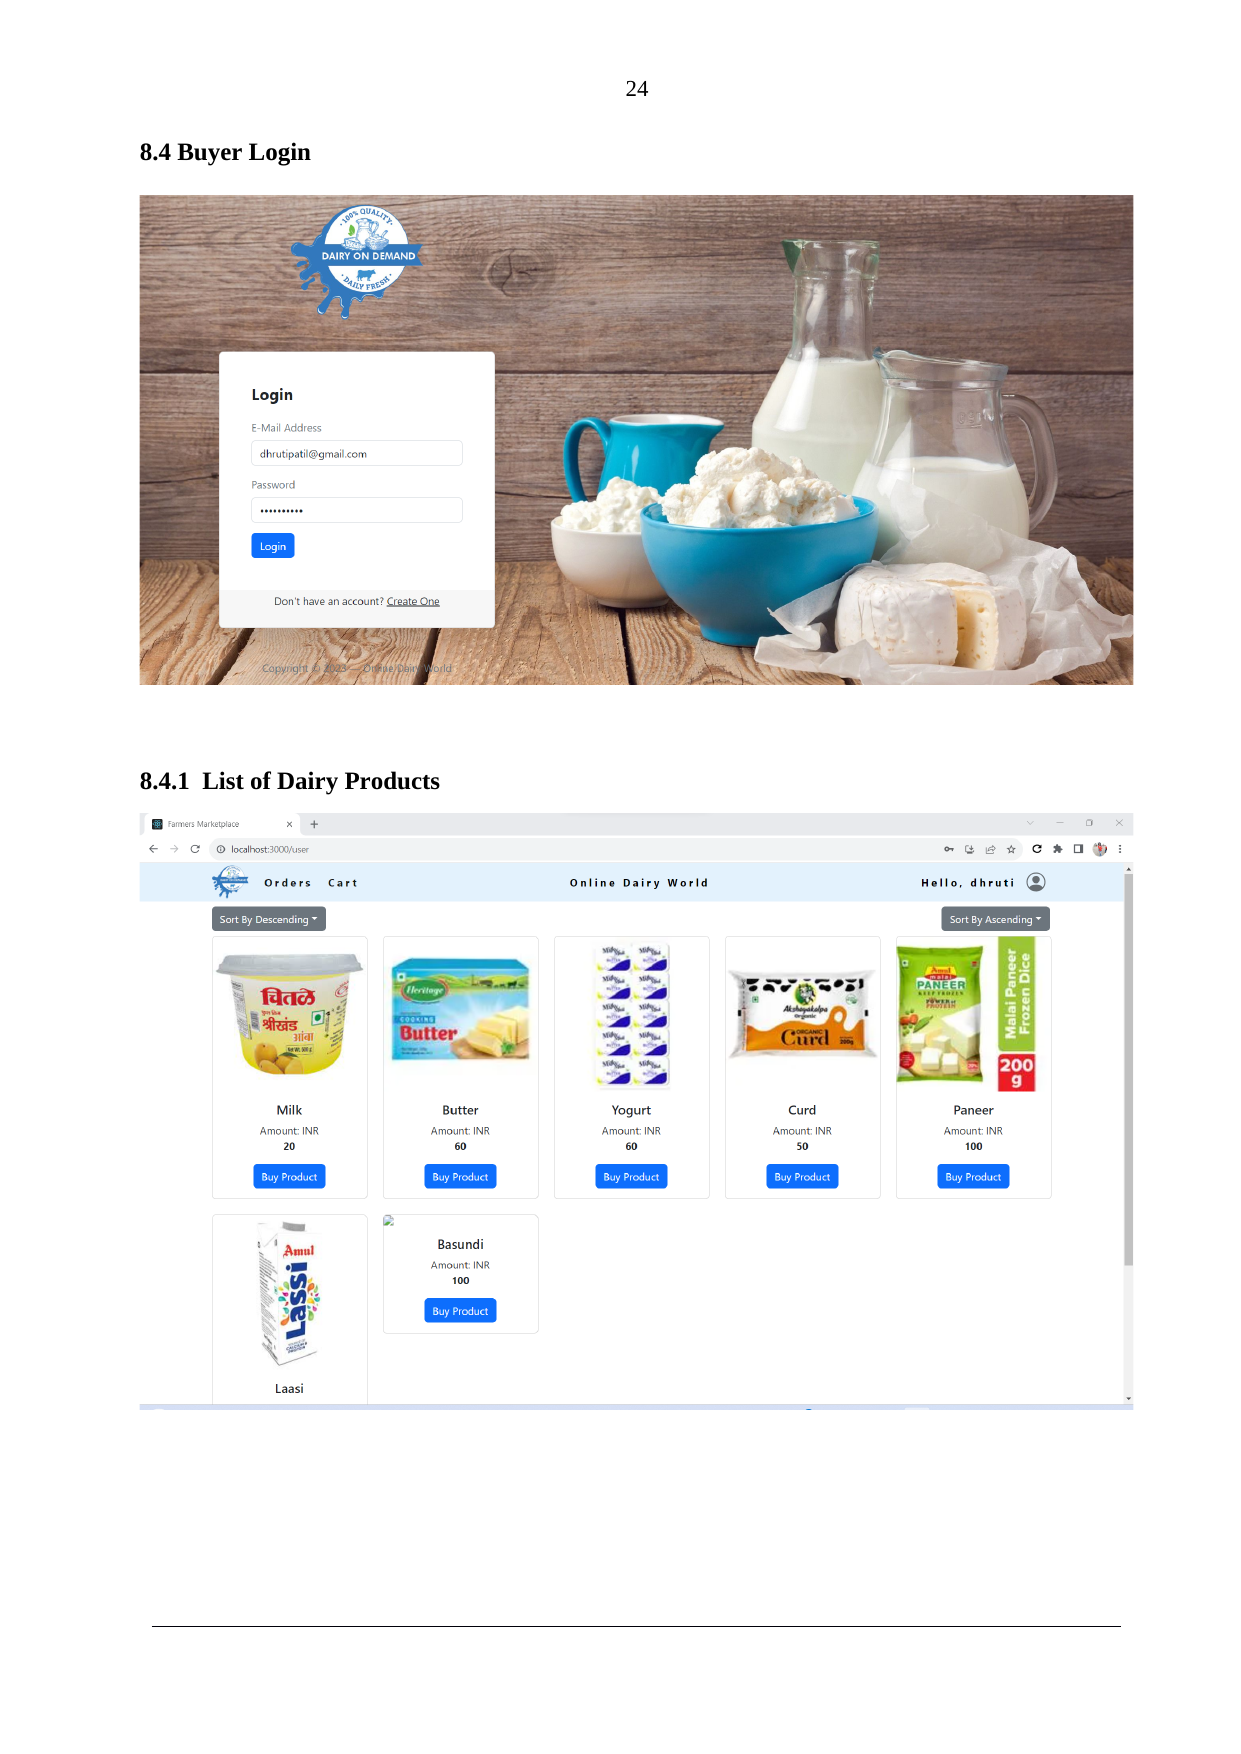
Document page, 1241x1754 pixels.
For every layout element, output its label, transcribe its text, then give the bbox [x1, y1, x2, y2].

picture [139, 813, 1134, 1410]
text 8.4 Buyer Login [139, 137, 1134, 166]
picture [139, 195, 1134, 685]
text 8.4.1 List of Dairy Products [139, 766, 1134, 794]
